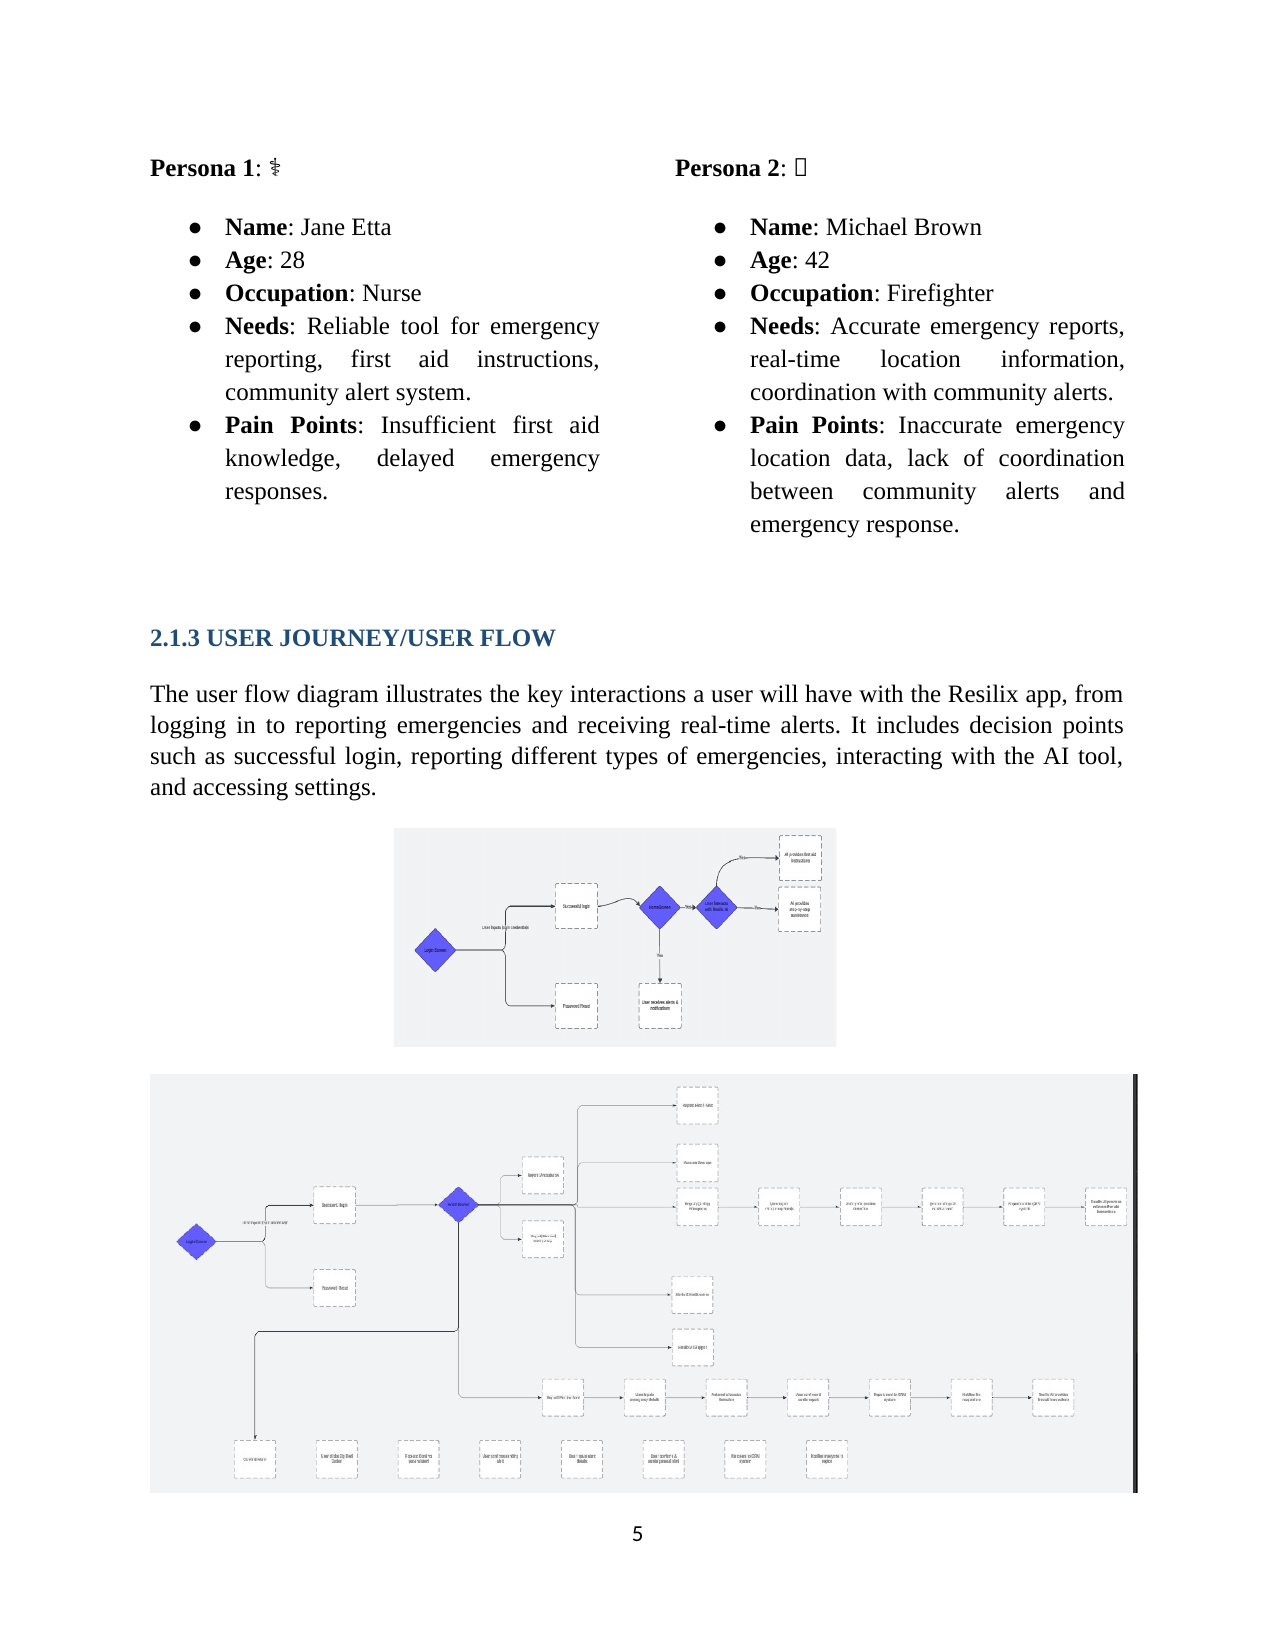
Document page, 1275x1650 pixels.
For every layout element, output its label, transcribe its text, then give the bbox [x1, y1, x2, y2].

list Pain Points: Insufficient first aid knowledge, delayed emergency responses. [187, 410, 600, 505]
list Age: 42 [712, 245, 1125, 273]
list Occupation: Nurse [187, 278, 600, 307]
picture [393, 828, 837, 1047]
list Pain Points: Inaccurate emergency location data, lack of coordination between community alerts and emergency response. [712, 410, 1125, 538]
list Name: Jane Etta [187, 212, 600, 241]
subtitle 2.1.3 USER JOURNEY/USER FLOW [150, 623, 1125, 652]
text Persona 2: 🧑‍🚒 [675, 150, 1125, 184]
text The user flow diagram illustrates the key interactions a user will have with the Resilix app, from logging in to reporting emergencies and receiving real-time alerts. It includes decision points such as successful login, reporting different types of emergencies, interacting with the AI tool, and accessing settings. [150, 679, 1125, 801]
text Persona 1: 🧑‍⚕️ [150, 150, 600, 184]
list Needs: Reliable tool for emergency reporting, first aid instructions, community alert system. [187, 311, 600, 406]
list Name: Michael Brown [712, 212, 1125, 241]
picture [150, 1074, 1138, 1493]
list Age: 28 [187, 245, 600, 273]
list Needs: Accurate emergency reports, real-time location information, coordination with community alerts. [712, 311, 1125, 406]
list Occupation: Firefighter [712, 278, 1125, 307]
